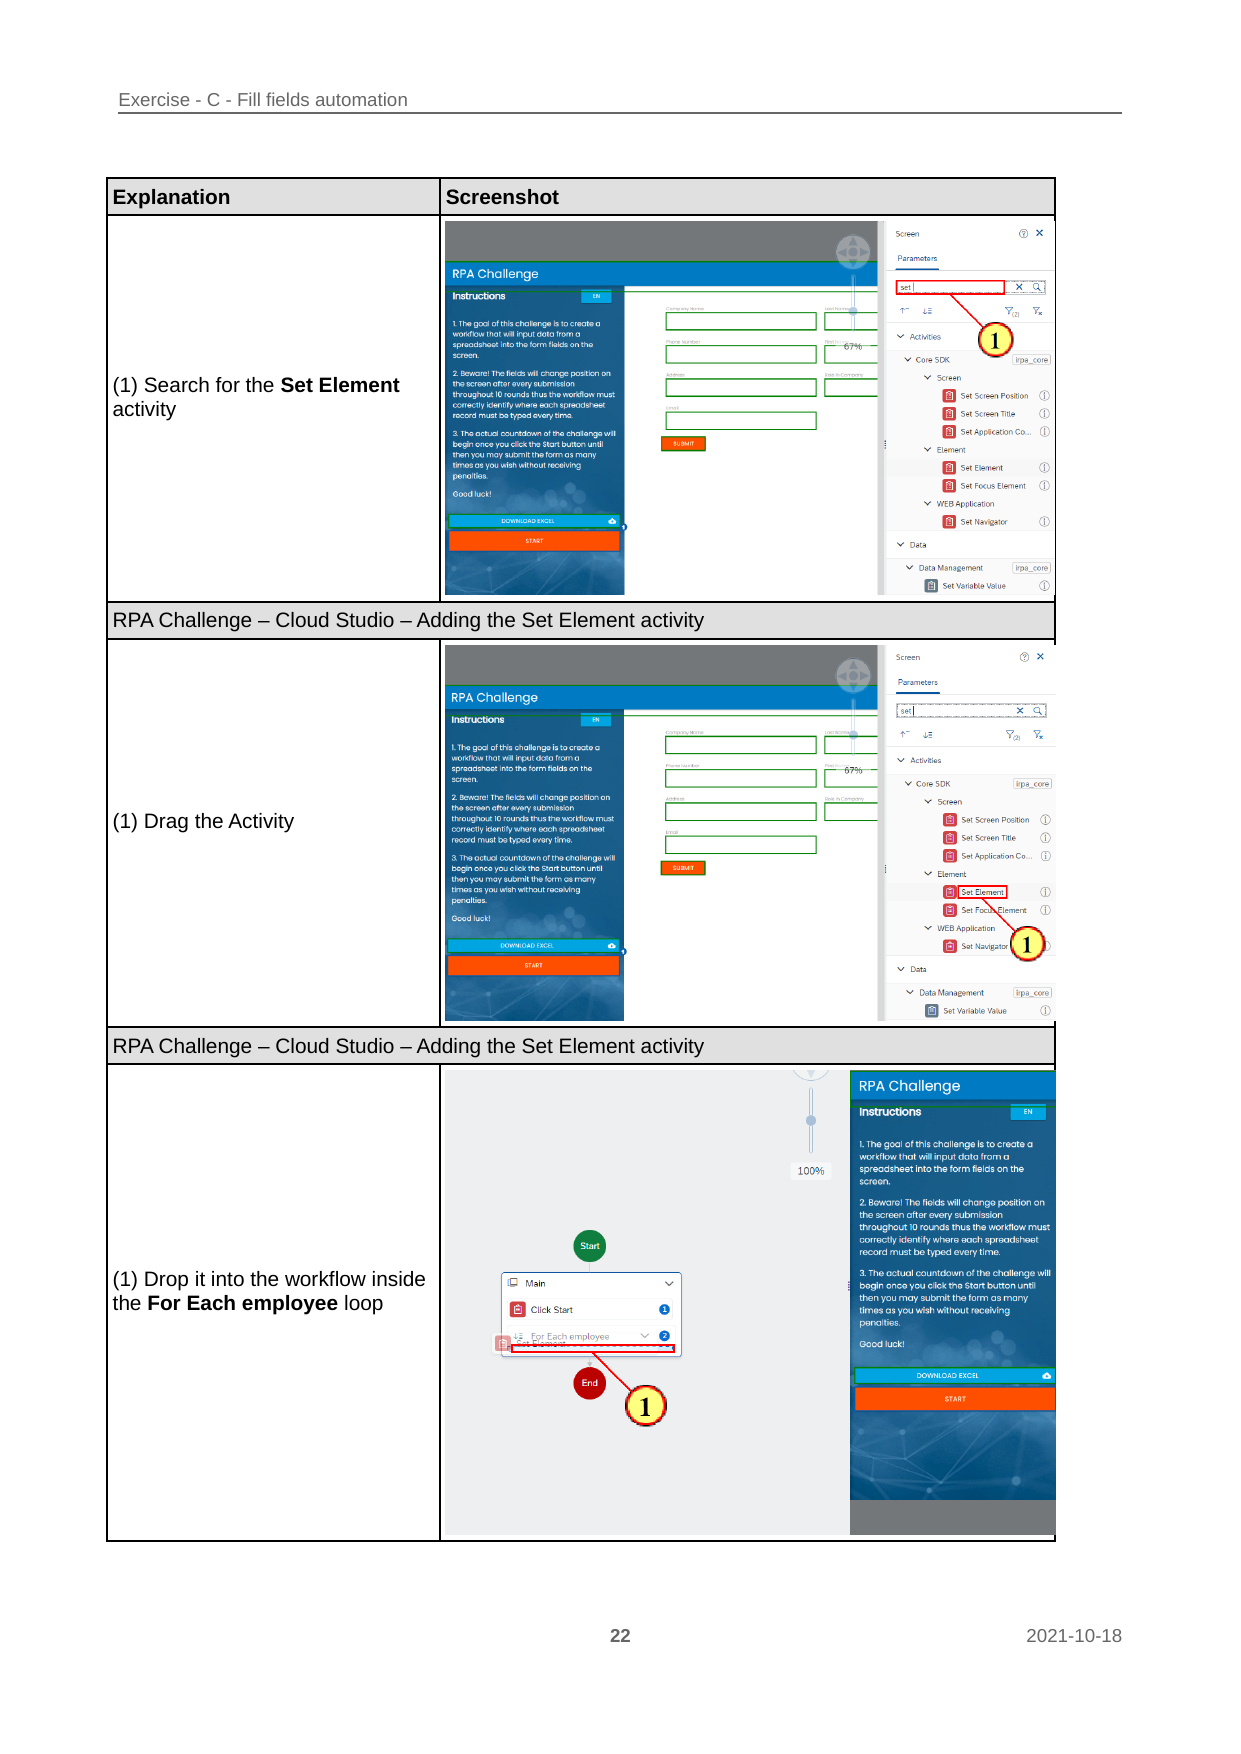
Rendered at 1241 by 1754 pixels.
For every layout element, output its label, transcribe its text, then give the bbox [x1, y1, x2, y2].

table_cell [441, 216, 1054, 601]
table_cell [441, 1065, 1054, 1540]
table_cell RPA Challenge – Cloud Studio – Adding the Set Element activity [108, 603, 1054, 638]
picture [445, 645, 1056, 1021]
table_cell (1) Search for the Set Element activity [108, 216, 439, 601]
table_cell (1) Drop it into the workflow inside the For Each employee loop [108, 1065, 439, 1540]
picture [445, 1070, 1056, 1535]
table_header Explanation [108, 179, 439, 214]
picture [445, 221, 1055, 595]
table_header Screenshot [441, 179, 1054, 214]
table_cell [441, 640, 1054, 1026]
table_cell RPA Challenge – Cloud Studio – Adding the Set Element activity [108, 1028, 1054, 1063]
table_cell (1) Drag the Activity [108, 640, 439, 1026]
